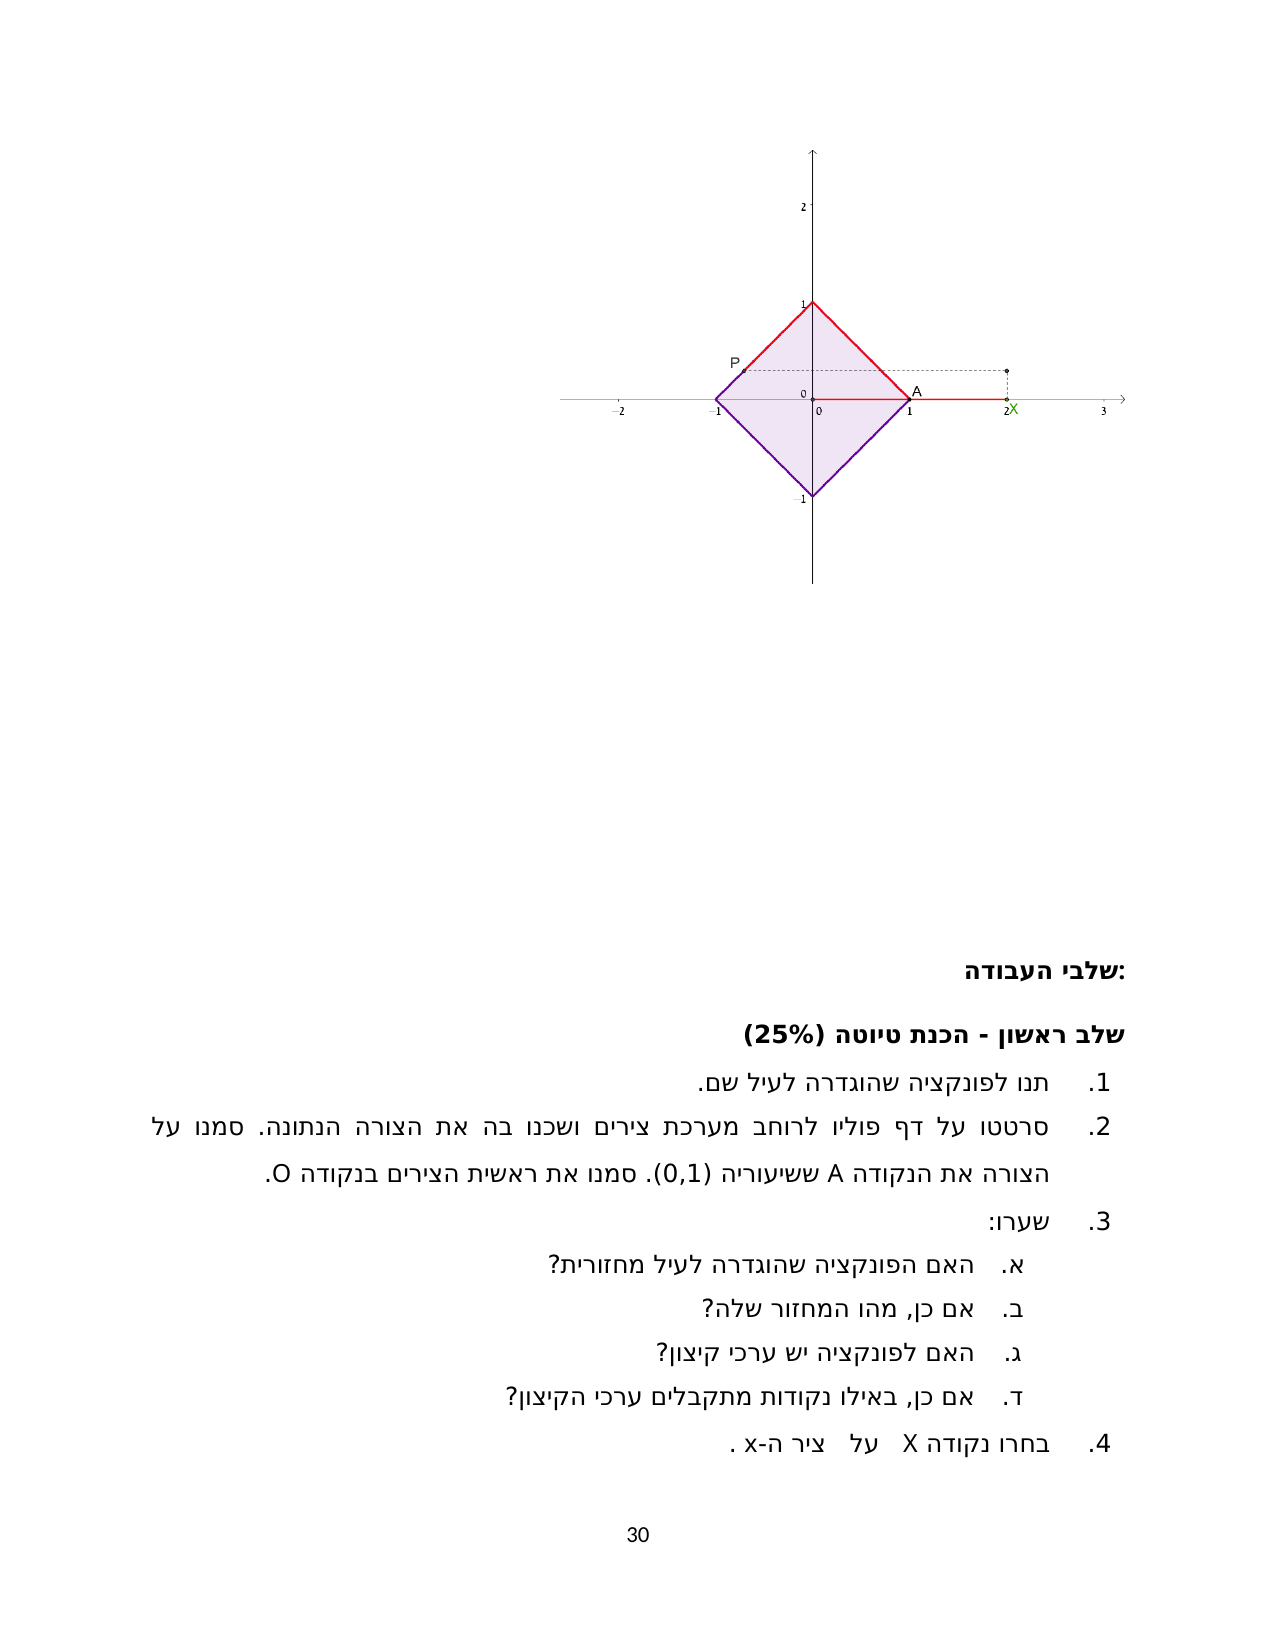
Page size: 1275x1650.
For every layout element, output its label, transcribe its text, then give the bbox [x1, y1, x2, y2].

text שלב ראשון - הכנת טיוטה (25%) [150, 1020, 1125, 1049]
list אם כן, באילו נקודות מתקבלים ערכי הקיצון? [150, 1382, 1012, 1411]
list אם כן, מהו המחזור שלה? [150, 1294, 1012, 1323]
list שערו: [150, 1207, 1087, 1236]
list האם הפונקציה שהוגדרה לעיל מחזורית? [150, 1251, 1012, 1280]
list בחרו נקודה X על ציר ה-x . [150, 1426, 1087, 1459]
text שלבי העבודה: [150, 952, 1125, 986]
list סרטטו על דף פוליו לרוחב מערכת צירים ושכנו בה את הצורה הנתונה. סמנו על הצורה את הנקודה A ששיעוריה (0,1). סמנו את ראשית הצירים בנקודה O. [150, 1112, 1087, 1190]
list האם לפונקציה יש ערכי קיצון? [150, 1338, 1012, 1367]
picture [559, 150, 1125, 584]
list תנו לפונקציה שהוגדרה לעיל שם. [150, 1068, 1087, 1097]
